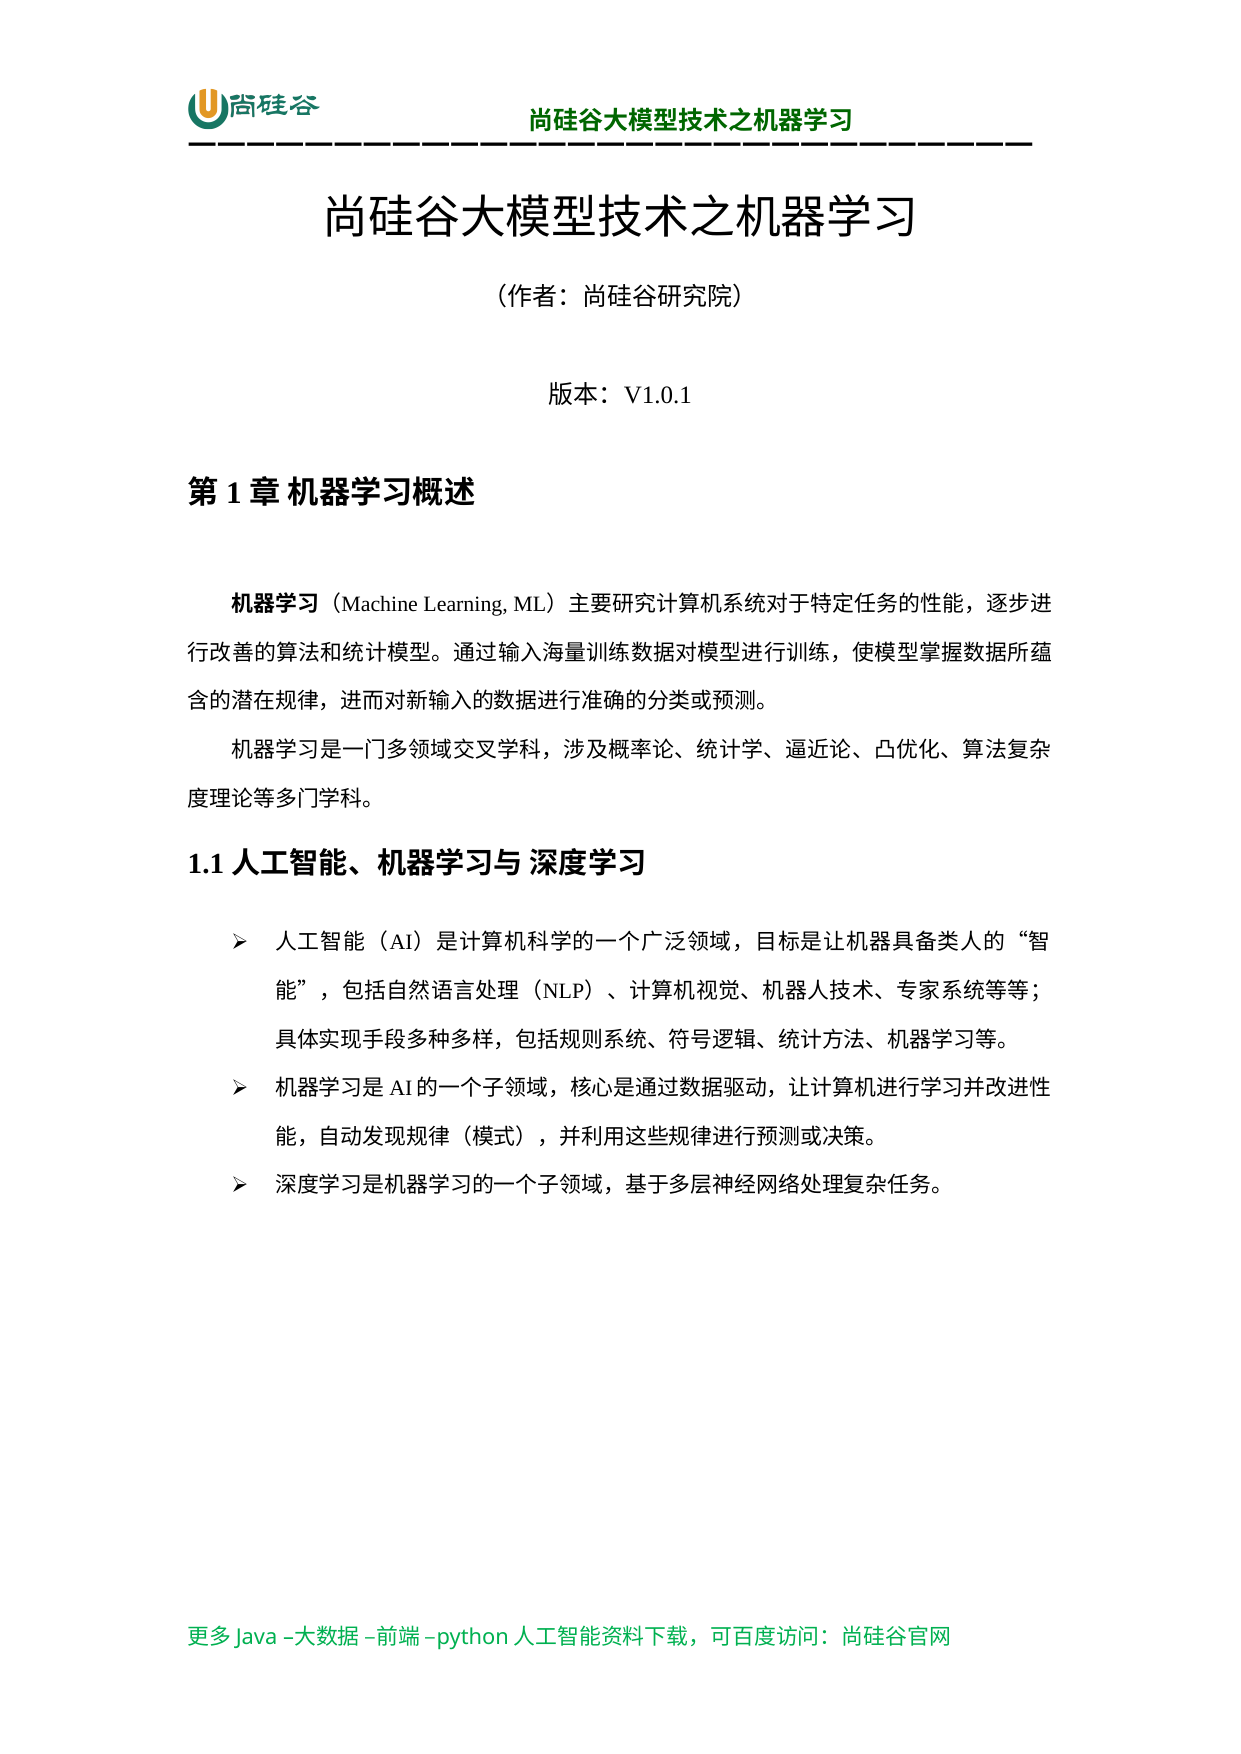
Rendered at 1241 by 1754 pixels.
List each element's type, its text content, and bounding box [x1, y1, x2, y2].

text 人工智能（AI）是计算机科学的一个广泛领域，目标是让机器具备类人的“智能”，包括自然语言处理（NLP）、计算机视觉、机器人技术、专家系统等等；具体实现手段多种多样，包括规则系统、符号逻辑、统计方法、机器学习等。 [231, 924, 1053, 1054]
text 机器学习是AI的一个子领域，核心是通过数据驱动，让计算机进行学习并改进性能，自动发现规律（模式），并利用这些规律进行预测或决策。 [231, 1070, 1053, 1151]
text 人工智能、机器学习与 深度学习 [187, 828, 1053, 893]
text （作者：尚硅谷研究院） [187, 262, 1053, 327]
text 机器学习概述 [187, 457, 1053, 522]
text 机器学习是一门多领域交叉学科，涉及概率论、统计学、逼近论、凸优化、算法复杂度理论等多门学科。 [187, 731, 1053, 813]
text 机器学习（Machine Learning, ML）主要研究计算机系统对于特定任务的性能，逐步进行改善的算法和统计模型。通过输入海量训练数据对模型进行训练，使模型掌握数据所蕴含的潜在规律，进而对新输入的数据进行准确的分类或预测。 [187, 586, 1053, 716]
text 版本：V1.0.1 [187, 360, 1053, 425]
text 深度学习是机器学习的一个子领域，基于多层神经网络处理复杂任务。 [231, 1167, 1053, 1199]
picture [187, 88, 321, 130]
text 尚硅谷大模型技术之机器学习 [187, 165, 1053, 262]
